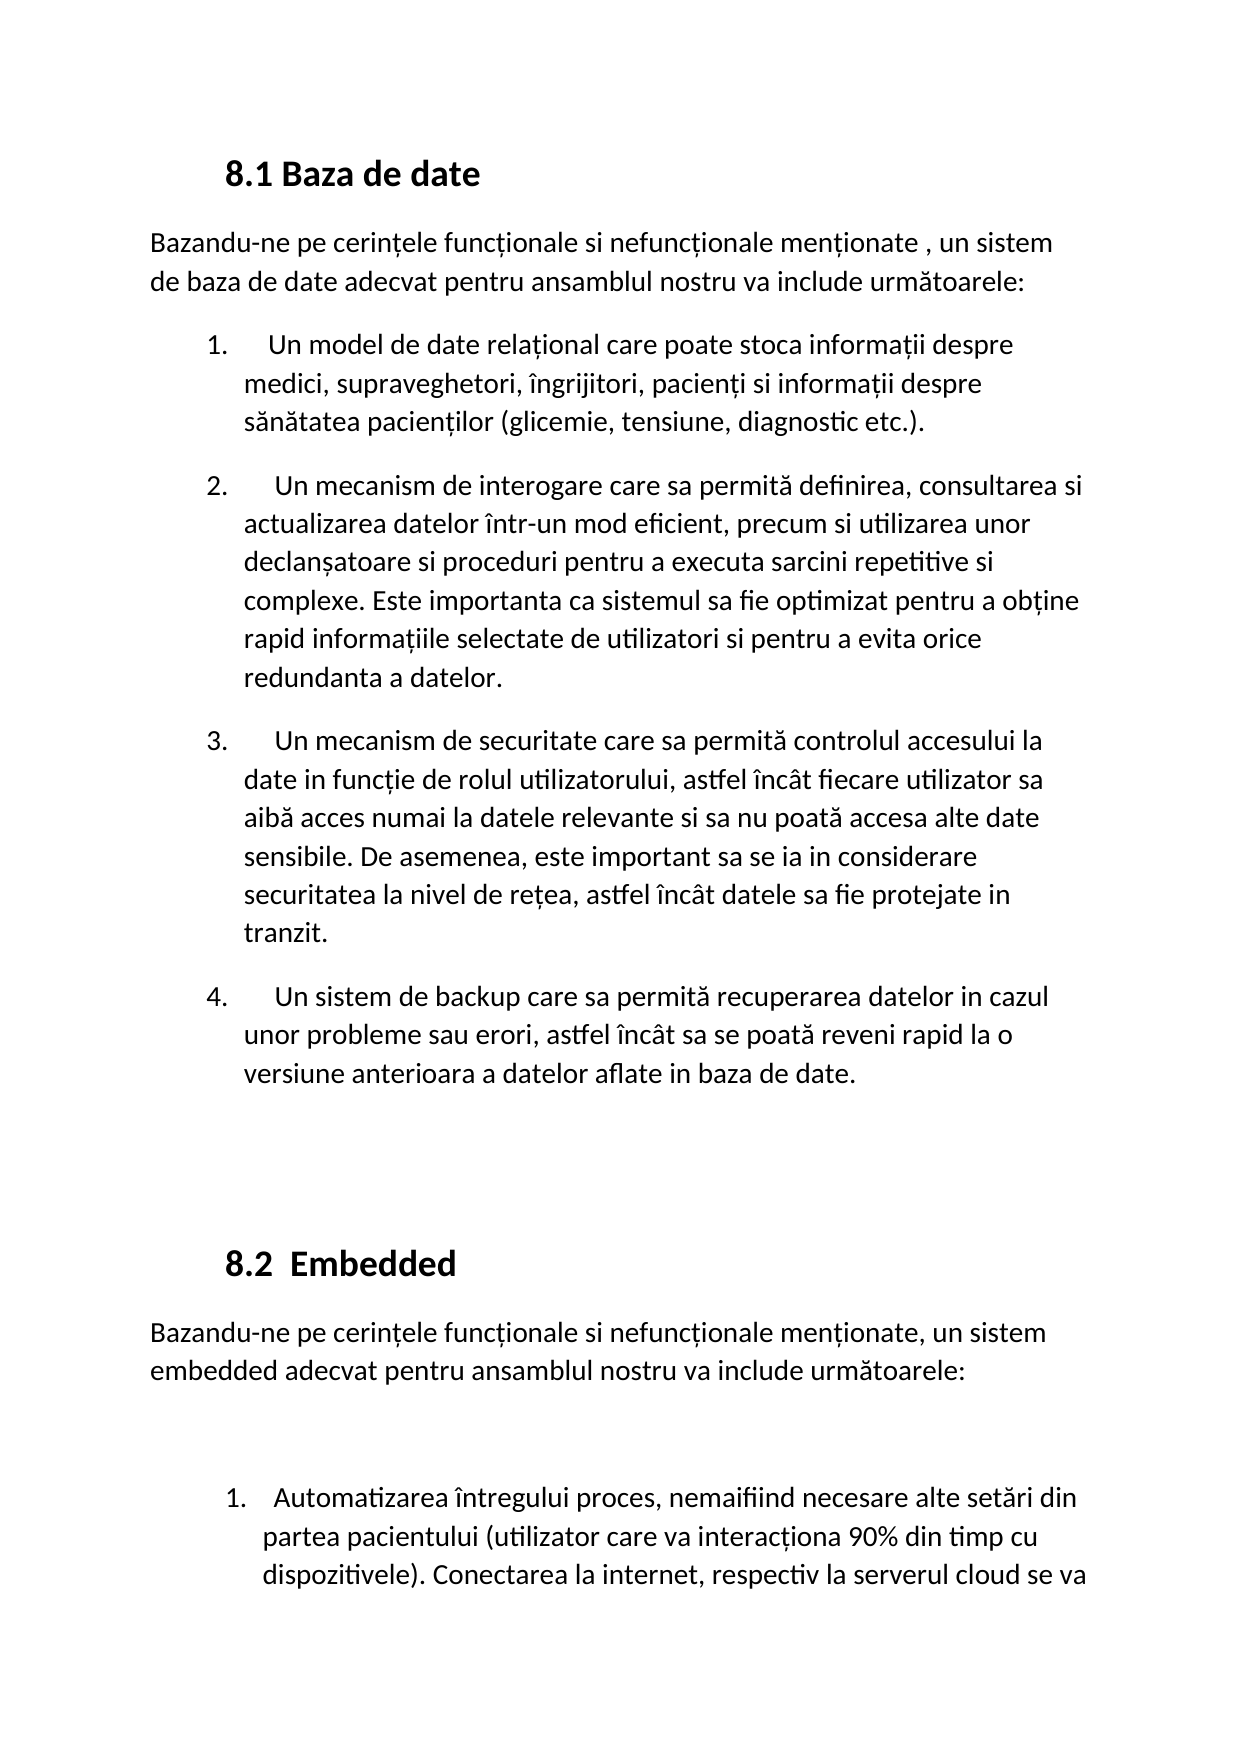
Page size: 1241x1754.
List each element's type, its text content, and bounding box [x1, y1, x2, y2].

text 2. Un mecanism de interogare care sa permită definirea, consultarea si actualizarea datelor într-un mod eficient, precum si utilizarea unor declanșatoare si proceduri pentru a executa sarcini repetitive si complexe. Este importanta ca sistemul sa fie optimizat pentru a obține rapid informațiile selectate de utilizatori si pentru a evita orice redundanta a datelor. [206, 467, 1090, 694]
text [225, 1479, 1090, 1592]
text 4. Un sistem de backup care sa permită recuperarea datelor in cazul unor probleme sau erori, astfel încât sa se poată reveni rapid la o versiune anterioara a datelor aflate in baza de date. [206, 978, 1090, 1090]
text Bazandu-ne pe cerințele funcționale si nefuncționale menționate, un sistem embedded adecvat pentru ansamblul nostru va include următoarele: [150, 1314, 1090, 1388]
text 3. Un mecanism de securitate care sa permită controlul accesului la date in funcție de rolul utilizatorului, astfel încât fiecare utilizator sa aibă acces numai la datele relevante si sa nu poată accesa alte date sensibile. De asemenea, este important sa se ia in considerare securitatea la nivel de rețea, astfel încât datele sa fie protejate in tranzit. [206, 722, 1090, 950]
text 1. Un model de date relațional care poate stoca informații despre medici, supraveghetori, îngrijitori, pacienți si informații despre sănătatea pacienților (glicemie, tensiune, diagnostic etc.). [206, 326, 1090, 439]
text 8.2 Embedded [150, 1239, 1090, 1285]
text Bazandu-ne pe cerințele funcționale si nefuncționale menționate , un sistem de baza de date adecvat pentru ansamblul nostru va include următoarele: [150, 224, 1090, 298]
text 8.1 Baza de date [150, 150, 1090, 196]
